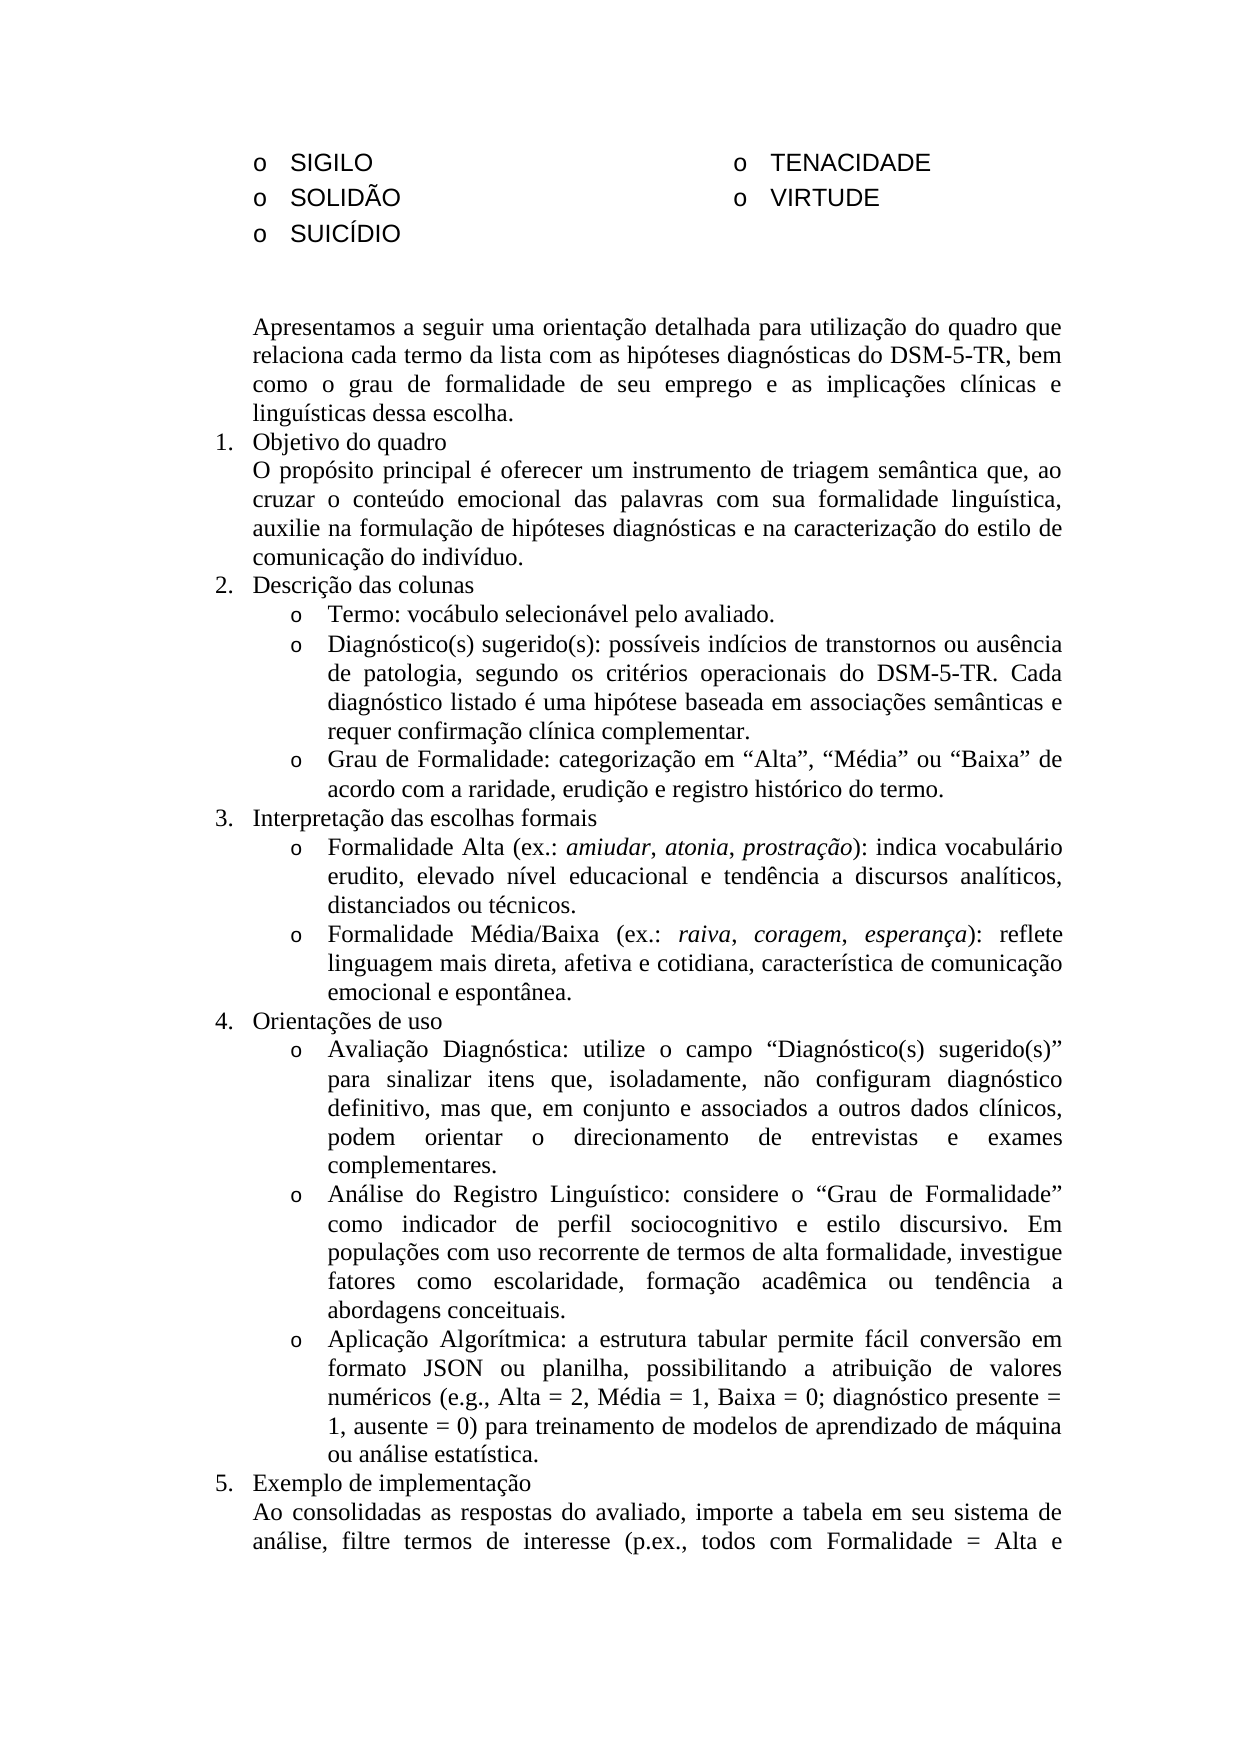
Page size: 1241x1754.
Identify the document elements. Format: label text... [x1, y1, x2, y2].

list Análise do Registro Linguístico: considere o “Grau de Formalidade” como indicador de perfil sociocognitivo e estilo discursivo. Em populações com uso recorrente de termos de alta formalidade, investigue fatores como escolaridade, formação acadêmica ou tendência a abordagens conceituais. [290, 1179, 1063, 1324]
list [252, 1497, 1063, 1554]
list O propósito principal é oferecer um instrumento de triagem semântica que, ao cruzar o conteúdo emocional das palavras com sua formalidade linguística, auxilie na formulação de hipóteses diagnósticas e na caracterização do estilo de comunicação do indivíduo. [252, 455, 1063, 570]
list Formalidade Média/Baixa (ex.: raiva, coragem, esperança): reflete linguagem mais direta, afetiva e cotidiana, característica de comunicação emocional e espontânea. [290, 919, 1063, 1006]
list Apresentamos a seguir uma orientação detalhada para utilização do quadro que relaciona cada termo da lista com as hipóteses diagnósticas do DSM-5-TR, bem como o grau de formalidade de seu emprego e as implicações clínicas e linguísticas dessa escolha. [252, 312, 1063, 427]
list VIRTUDE [733, 183, 1063, 214]
list Avaliação Diagnóstica: utilize o campo “Diagnóstico(s) sugerido(s)” para sinalizar itens que, isoladamente, não configuram diagnóstico definitivo, mas que, em conjunto e associados a outros dados clínicos, podem orientar o direcionamento de entrevistas e exames complementares. [290, 1034, 1063, 1179]
list Descrição das colunas [215, 570, 1063, 599]
list Orientações de uso [215, 1006, 1063, 1034]
list TENACIDADE [733, 148, 1063, 178]
list Formalidade Alta (ex.: amiudar, atonia, prostração): indica vocabulário erudito, elevado nível educacional e tendência a discursos analíticos, distanciados ou técnicos. [290, 832, 1063, 919]
list Termo: vocábulo selecionável pelo avaliado. [290, 599, 1063, 629]
list Aplicação Algorítmica: a estrutura tabular permite fácil conversão em formato JSON ou planilha, possibilitando a atribuição de valores numéricos (e.g., Alta = 2, Média = 1, Baixa = 0; diagnóstico presente = 1, ausente = 0) para treinamento de modelos de aprendizado de máquina ou análise estatística. [290, 1324, 1063, 1468]
list Exemplo de implementação [215, 1468, 1063, 1497]
list SUICÍDIO [252, 219, 583, 249]
list Objetivo do quadro [215, 427, 1063, 455]
list SOLIDÃO [252, 183, 583, 214]
list Diagnóstico(s) sugerido(s): possíveis indícios de transtornos ou ausência de patologia, segundo os critérios operacionais do DSM-5-TR. Cada diagnóstico listado é uma hipótese baseada em associações semânticas e requer confirmação clínica complementar. [290, 629, 1063, 744]
list Grau de Formalidade: categorização em “Alta”, “Média” ou “Baixa” de acordo com a raridade, erudição e registro histórico do termo. [290, 744, 1063, 803]
list SIGILO [252, 148, 583, 178]
list Interpretação das escolhas formais [215, 803, 1063, 832]
